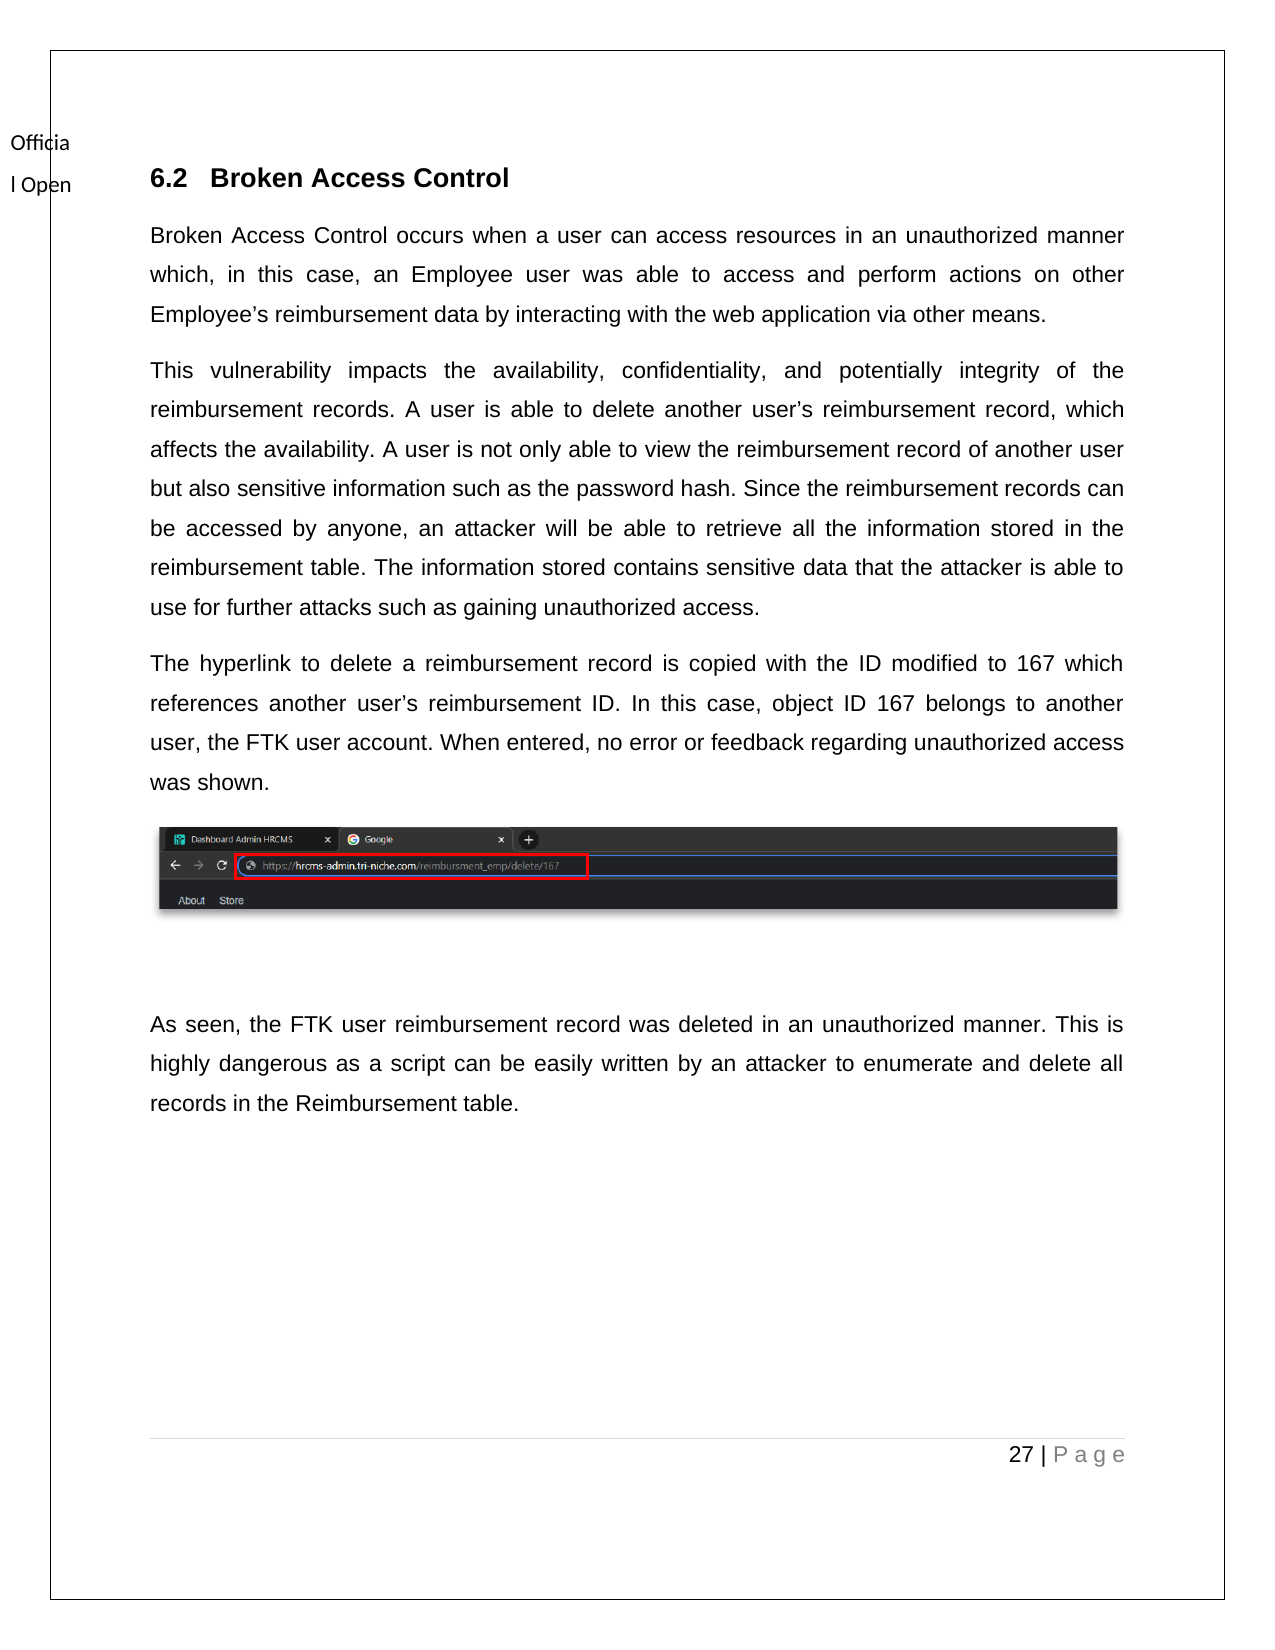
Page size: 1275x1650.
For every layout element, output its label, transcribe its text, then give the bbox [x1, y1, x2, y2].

text This vulnerability impacts the availability, confidentiality, and potentially integrity of the reimbursement records. A user is able to delete another user’s reimbursement record, which affects the availability. A user is not only able to view the reimbursement record of another user but also sensitive information such as the password hash. Since the reimbursement records can be accessed by anyone, an attacker will be able to retrieve all the information stored in the reimbursement table. The information stored contains sensitive data that the attacker is able to use for further attacks such as gaining unauthorized access. [150, 357, 1125, 620]
picture [159, 827, 1118, 909]
text As seen, the FTK user reimbursement record was deleted in an unauthorized manner. This is highly dangerous as a script can be easily written by an attacker to enumerate and delete all records in the Reimbursement table. [150, 1011, 1125, 1116]
text The hyperlink to delete a reimbursement record is copied with the ID modified to 167 which references another user’s reimbursement ID. In this case, object ID 167 belongs to another user, the FTK user account. When entered, no error or feedback regarding unauthorized access was shown. [150, 650, 1125, 795]
subtitle Broken Access Control [150, 162, 1125, 194]
text Broken Access Control occurs when a user can access resources in an unauthorized manner which, in this case, an Employee user was able to access and perform actions on other Employee’s reimbursement data by interacting with the web application via other means. [150, 222, 1125, 327]
